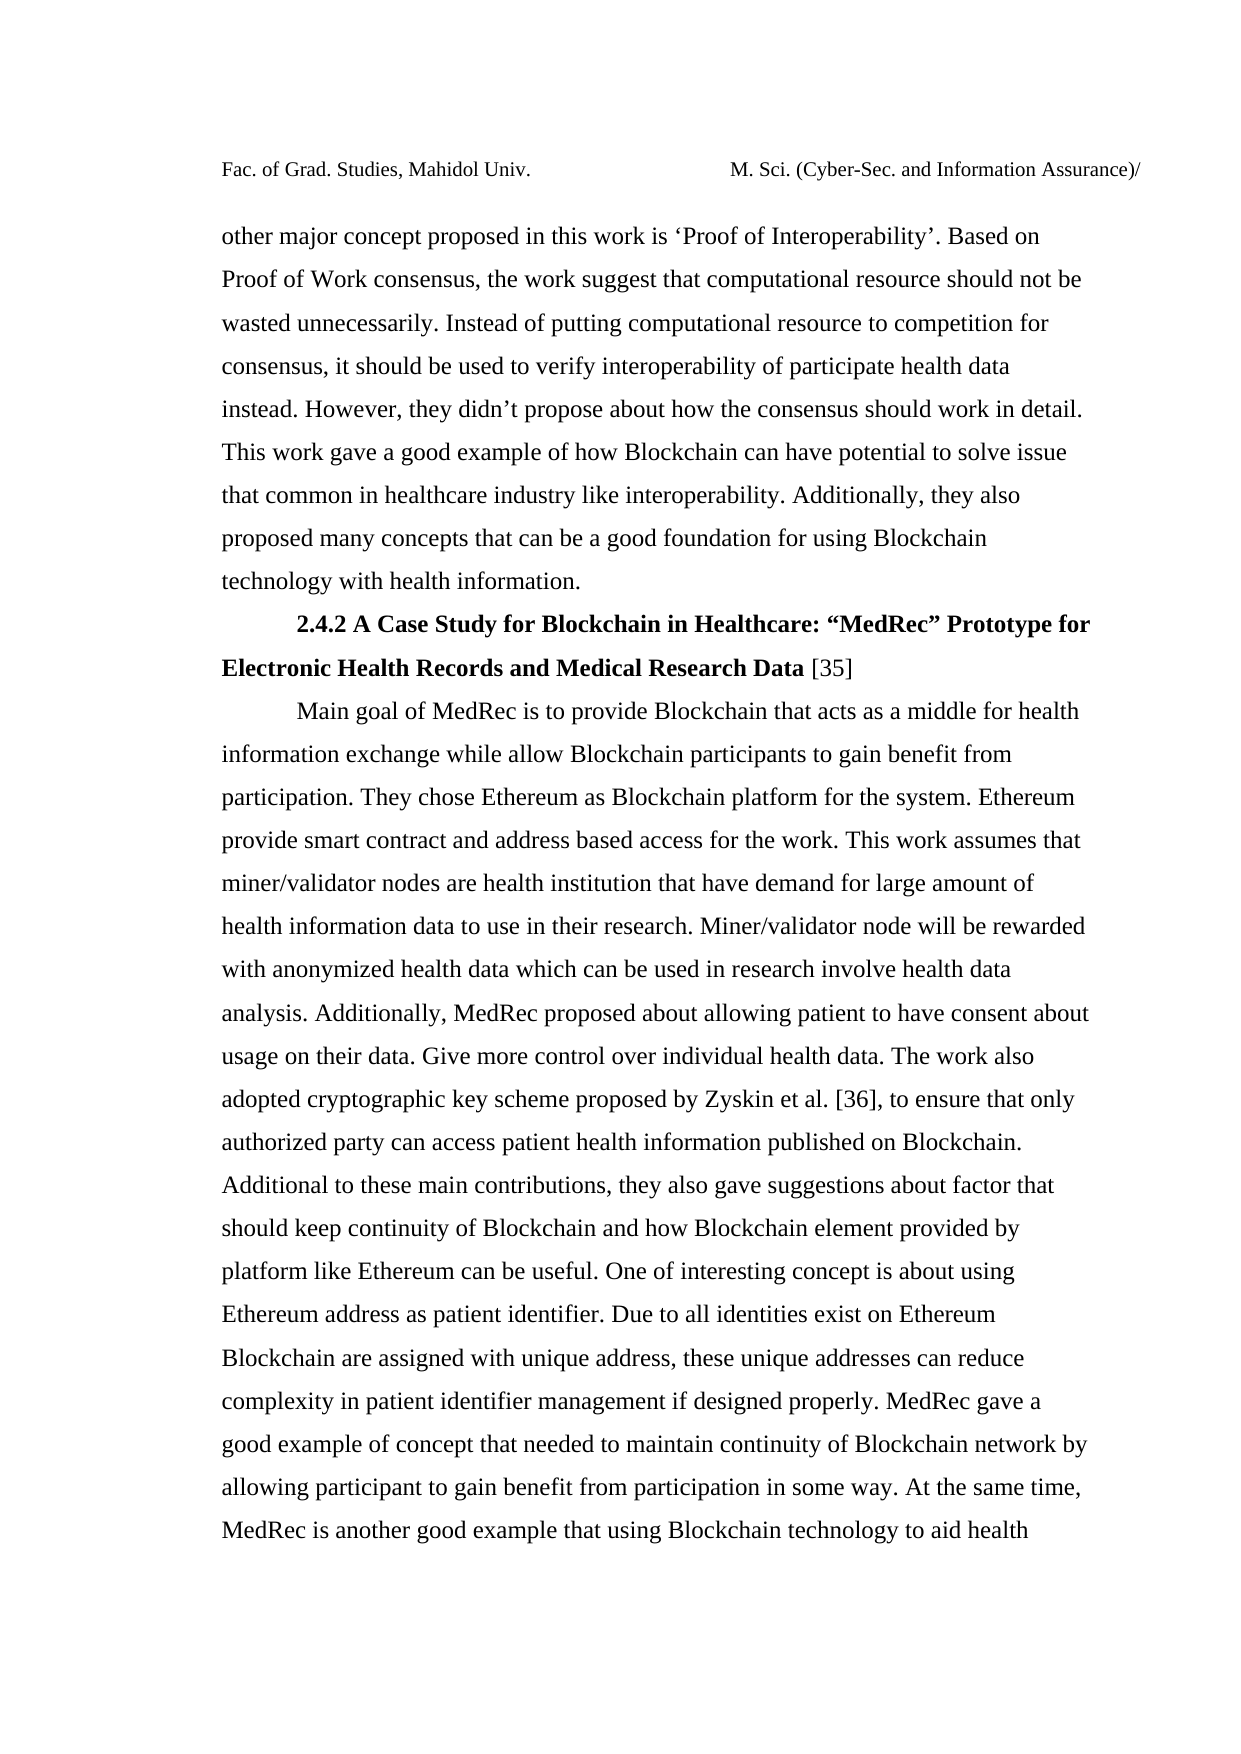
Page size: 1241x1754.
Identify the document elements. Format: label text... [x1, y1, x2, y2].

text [221, 696, 1092, 1544]
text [221, 221, 1092, 595]
text 2.4.2 A Case Study for Blockchain in Healthcare: “MedRec” Prototype for Electronic Health Records and Medical Research Data [35] [221, 609, 1092, 681]
